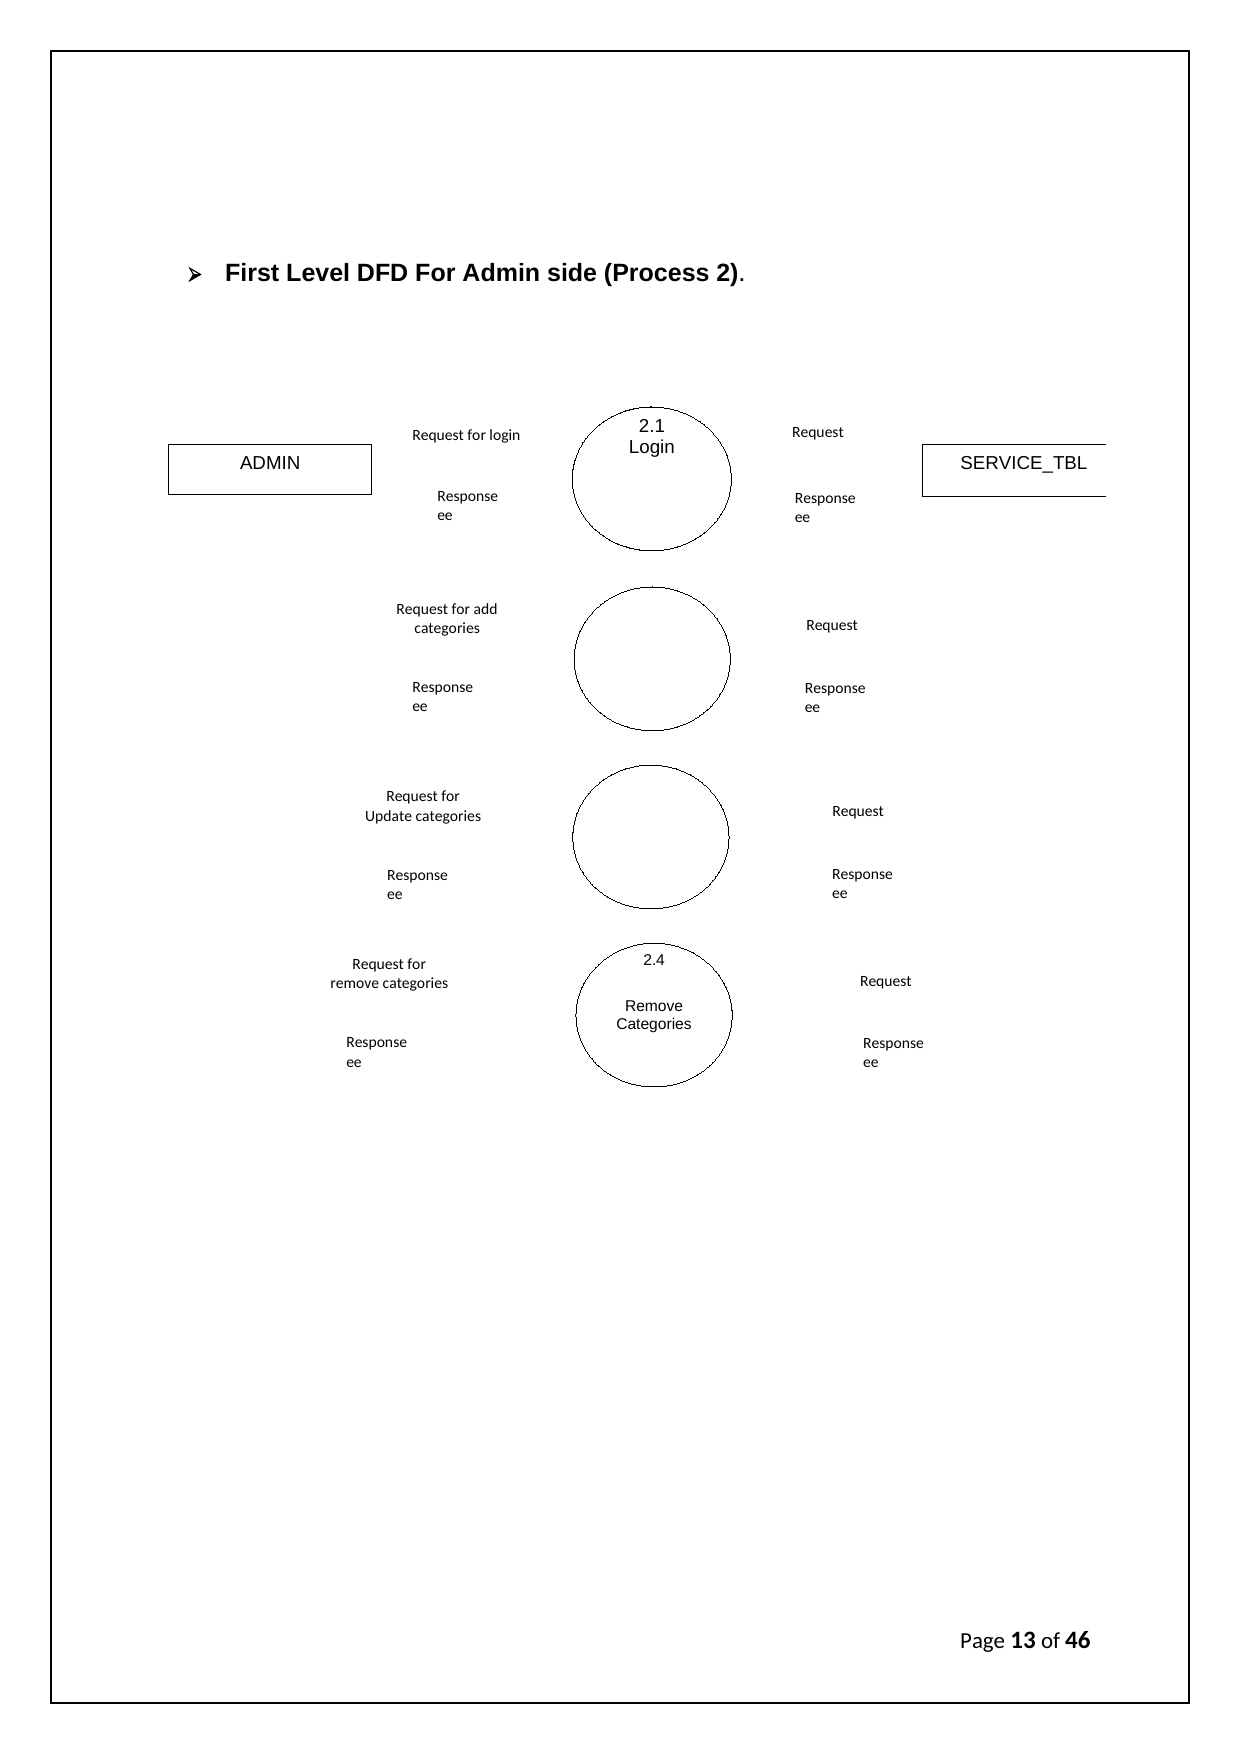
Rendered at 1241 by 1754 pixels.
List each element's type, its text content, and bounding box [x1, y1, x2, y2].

list First Level DFD For Admin side (Process 2). [187, 258, 1090, 286]
